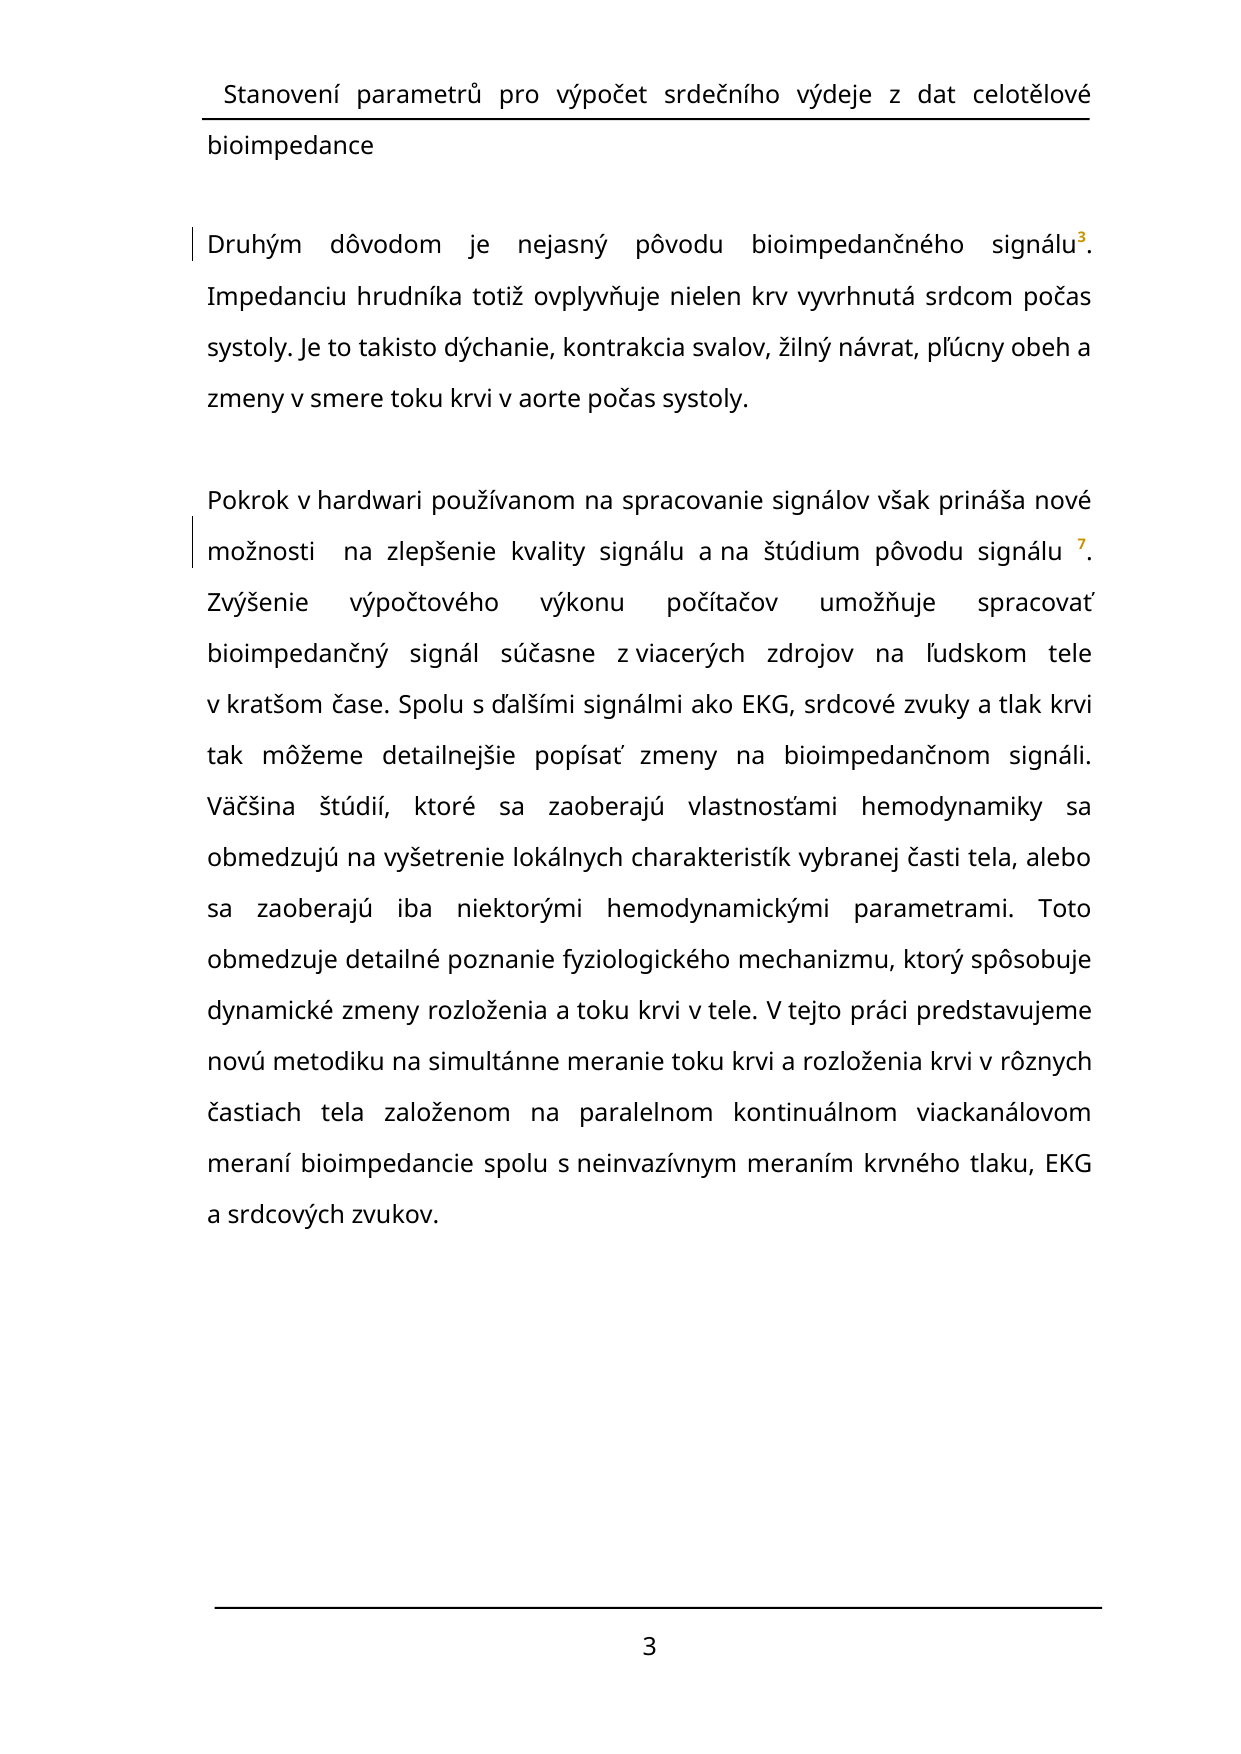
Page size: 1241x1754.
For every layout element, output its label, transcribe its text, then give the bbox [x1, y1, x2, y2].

text Druhým dôvodom je nejasný pôvodu bioimpedančného signálu3. Impedanciu hrudníka totiž ovplyvňuje nielen krv vyvrhnutá srdcom počas systoly. Je to takisto dýchanie, kontrakcia svalov, žilný návrat, pľúcny obeh a zmeny v smere toku krvi v aorte počas systoly. [207, 227, 1092, 414]
text Pokrok v hardwari používanom na spracovanie signálov však prináša nové možnosti na zlepšenie kvality signálu a na štúdium pôvodu signálu 7. Zvýšenie výpočtového výkonu počítačov umožňuje spracovať bioimpedančný signál súčasne z viacerých zdrojov na ľudskom tele v kratšom čase. Spolu s ďalšími signálmi ako EKG, srdcové zvuky a tlak krvi tak môžeme detailnejšie popísať zmeny na bioimpedančnom signáli. Väčšina štúdií, ktoré sa zaoberajú vlastnosťami hemodynamiky sa obmedzujú na vyšetrenie lokálnych charakteristík vybranej časti tela, alebo sa zaoberajú iba niektorými hemodynamickými parametrami. Toto obmedzuje detailné poznanie fyziologického mechanizmu, ktorý spôsobuje dynamické zmeny rozloženia a toku krvi v tele. V tejto práci predstavujeme novú metodiku na simultánne meranie toku krvi a rozloženia krvi v rôznych častiach tela založenom na paralelnom kontinuálnom viackanálovom meraní bioimpedancie spolu s neinvazívnym meraním krvného tlaku, EKG a srdcových zvukov. [207, 482, 1092, 1231]
